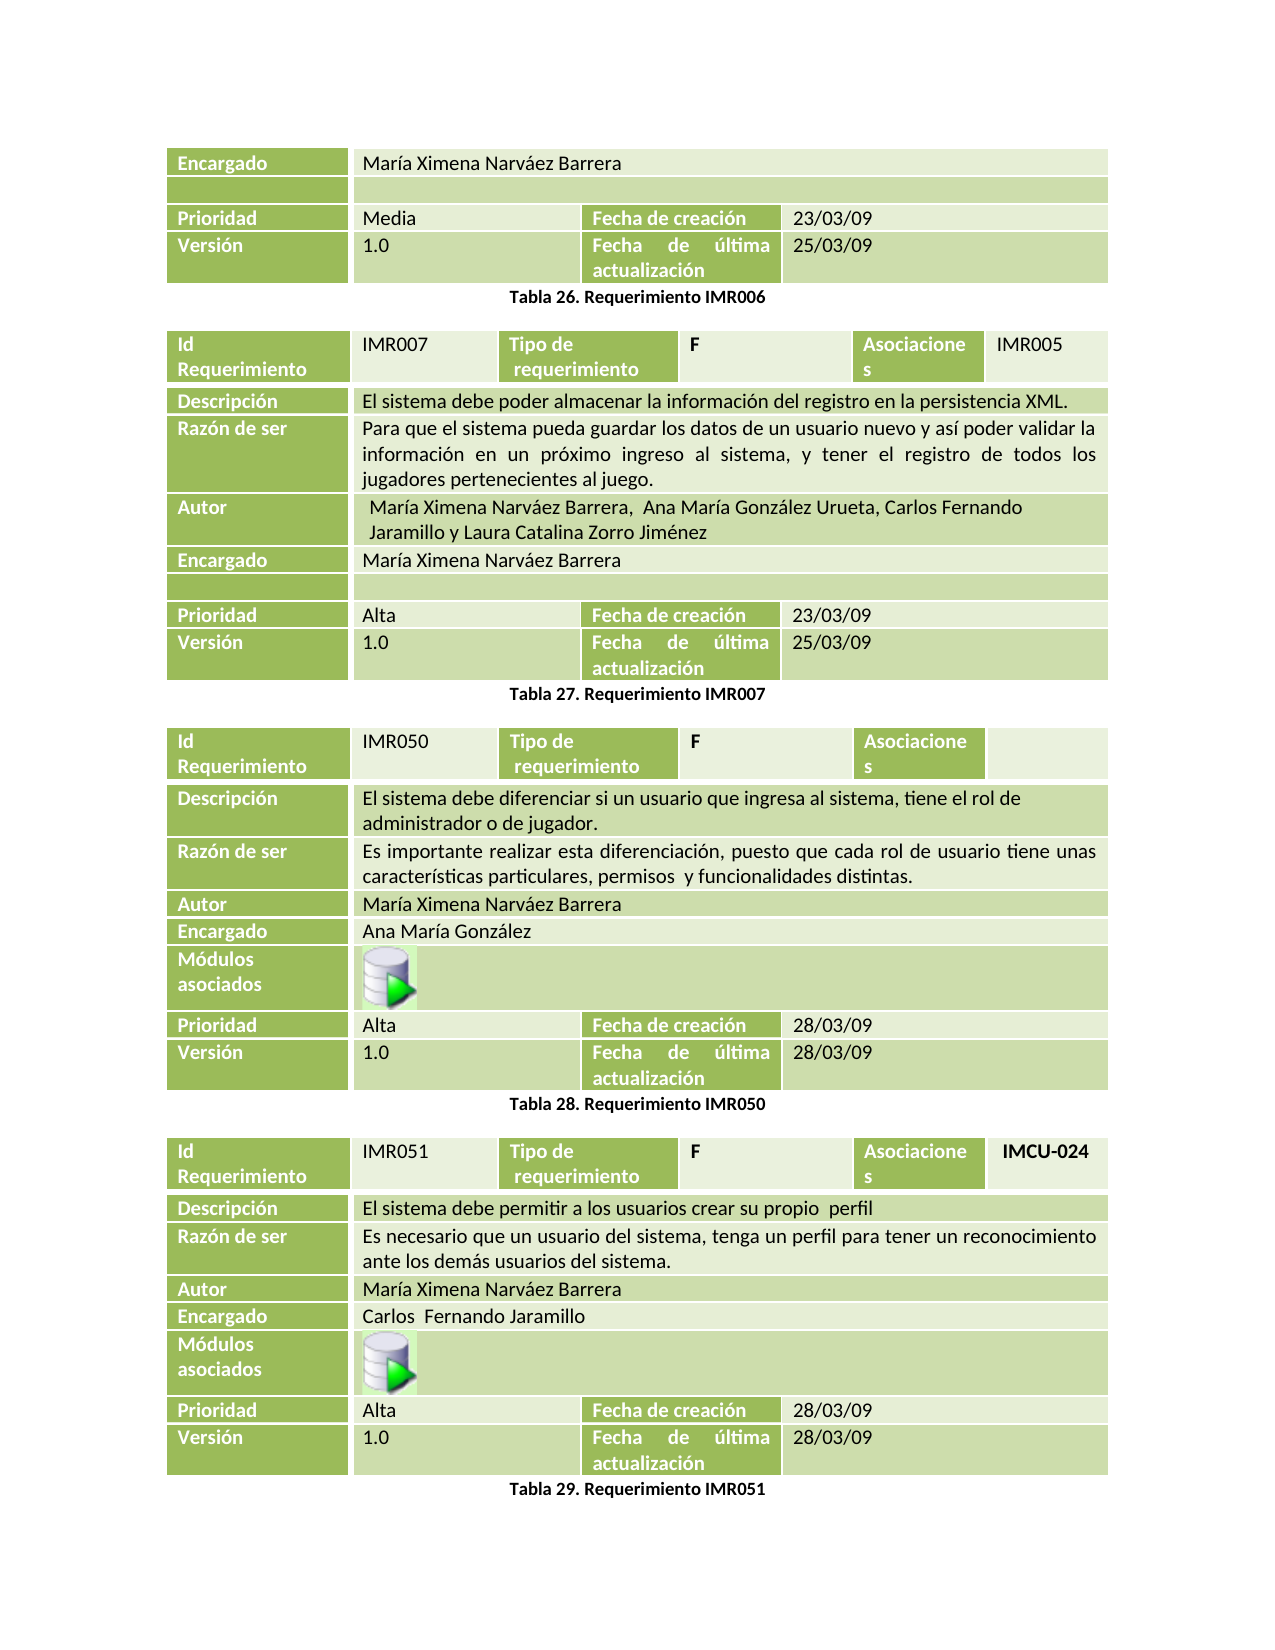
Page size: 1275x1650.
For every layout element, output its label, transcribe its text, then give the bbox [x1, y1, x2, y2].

table_cell Ana María González [354, 919, 1108, 944]
picture [362, 945, 417, 1010]
table_cell María Ximena Narváez Barrera [354, 149, 1108, 175]
table_cell Prioridad [167, 1012, 348, 1037]
table_header Asociaciones [853, 331, 984, 382]
table_cell 28/03/09 [782, 1397, 1108, 1422]
table_cell María Ximena Narváez Barrera [354, 547, 1108, 572]
table_cell Alta [354, 1012, 580, 1037]
table_cell Descripción [167, 1195, 348, 1221]
table_cell [354, 946, 362, 1010]
table_cell Fecha de última actualización [582, 1040, 781, 1090]
table_cell 1.0 [354, 1040, 580, 1090]
table_cell 28/03/09 [783, 1040, 1108, 1090]
table_header IMR050 [352, 728, 497, 779]
table_header Tipo de requerimiento [499, 331, 678, 382]
table_cell Es necesario que un usuario del sistema, tenga un perfil para tener un reconocimiento ante los demás usuarios del sistema. [354, 1223, 1108, 1274]
table_cell Razón de ser [167, 1223, 348, 1274]
table_cell [167, 177, 348, 203]
table_cell Fecha de última actualización [582, 1425, 781, 1475]
table_cell [354, 574, 1108, 600]
table_cell Prioridad [167, 205, 348, 230]
table_cell El sistema debe permitir a los usuarios crear su propio perfil [354, 1195, 1108, 1221]
table_cell Media [354, 205, 580, 230]
table_cell Fecha de creación [582, 205, 781, 230]
table_header [988, 728, 1108, 779]
table_cell Carlos Fernando Jaramillo [354, 1303, 1108, 1329]
table_cell María Ximena Narváez Barrera, Ana María González Urueta, Carlos Fernando Jaramillo y Laura Catalina Zorro Jiménez [354, 494, 1108, 545]
table_cell Fecha de última actualización [582, 629, 780, 680]
text Tabla 28. Requerimiento IMR050 [177, 1093, 1098, 1115]
table_cell [167, 574, 348, 600]
table_header Id Requerimiento [167, 728, 350, 779]
text Tabla 29. Requerimiento IMR051 [177, 1478, 1098, 1500]
text Tabla 26. Requerimiento IMR006 [177, 285, 1098, 308]
table_cell Fecha de creación [582, 1012, 781, 1037]
table_cell [417, 946, 1108, 1010]
table_cell Autor [167, 891, 348, 916]
table_cell Alta [354, 1397, 580, 1422]
table_cell Versión [167, 1040, 348, 1090]
table_cell El sistema debe diferenciar si un usuario que ingresa al sistema, tiene el rol de administrador o de jugador. [354, 785, 1108, 836]
table_cell 25/03/09 [783, 232, 1108, 283]
table_cell Encargado [167, 1303, 348, 1329]
table_cell Descripción [167, 785, 348, 836]
table_header Tipo de requerimiento [499, 728, 678, 779]
table_header Id Requerimiento [167, 331, 350, 382]
table_cell 23/03/09 [782, 205, 1108, 230]
table_cell Alta [354, 602, 580, 627]
table_cell Módulos asociados [167, 1331, 348, 1395]
table_header Id Requerimiento [167, 1138, 350, 1189]
table_cell Módulos asociados [167, 946, 348, 1010]
table_cell María Ximena Narváez Barrera [354, 1276, 1108, 1301]
table_cell Fecha de creación [581, 602, 780, 627]
table_header IMCU-024 [988, 1138, 1108, 1189]
table_header IMR007 [352, 331, 497, 382]
table_header IMR051 [352, 1138, 497, 1189]
table_cell Encargado [167, 547, 348, 572]
table_cell Prioridad [167, 1397, 348, 1422]
table_cell [354, 177, 1108, 203]
table_cell Versión [167, 629, 348, 680]
table_cell [354, 1331, 362, 1395]
table_cell Para que el sistema pueda guardar los datos de un usuario nuevo y así poder validar la información en un próximo ingreso al sistema, y tener el registro de todos los jugadores pertenecientes al juego. [354, 416, 1108, 492]
table_cell Fecha de última actualización [582, 232, 781, 283]
table_header F [680, 728, 852, 779]
table_cell Autor [167, 494, 348, 545]
table_cell Fecha de creación [582, 1397, 781, 1422]
table_cell 1.0 [354, 1425, 580, 1475]
text Tabla 27. Requerimiento IMR007 [177, 682, 1098, 705]
table_header IMR005 [986, 331, 1108, 382]
table_header Tipo de requerimiento [499, 1138, 678, 1189]
table_header Asociaciones [854, 1138, 985, 1189]
table_header F [680, 331, 851, 382]
table_cell 25/03/09 [782, 629, 1108, 680]
table_cell Razón de ser [167, 838, 348, 889]
picture [362, 1330, 417, 1395]
table_cell 1.0 [354, 629, 580, 680]
table_cell [417, 1331, 1108, 1395]
table_header Asociaciones [854, 728, 985, 779]
table_cell Razón de ser [167, 416, 348, 492]
table_cell El sistema debe poder almacenar la información del registro en la persistencia XML. [354, 388, 1108, 413]
table_cell 28/03/09 [783, 1425, 1108, 1475]
table_cell Autor [167, 1276, 348, 1301]
table_cell Versión [167, 1425, 348, 1475]
table_cell Es importante realizar esta diferenciación, puesto que cada rol de usuario tiene unas características particulares, permisos y funcionalidades distintas. [354, 838, 1108, 889]
table_cell Prioridad [167, 602, 348, 627]
table_cell Descripción [167, 388, 348, 413]
table_header F [680, 1138, 852, 1189]
table_cell Encargado [167, 919, 348, 944]
table_cell 28/03/09 [782, 1012, 1108, 1037]
table_cell 23/03/09 [782, 602, 1108, 627]
table_cell María Ximena Narváez Barrera [354, 891, 1108, 916]
table_cell Versión [167, 232, 348, 283]
table_cell Encargado [167, 148, 348, 175]
table_cell 1.0 [354, 232, 580, 283]
